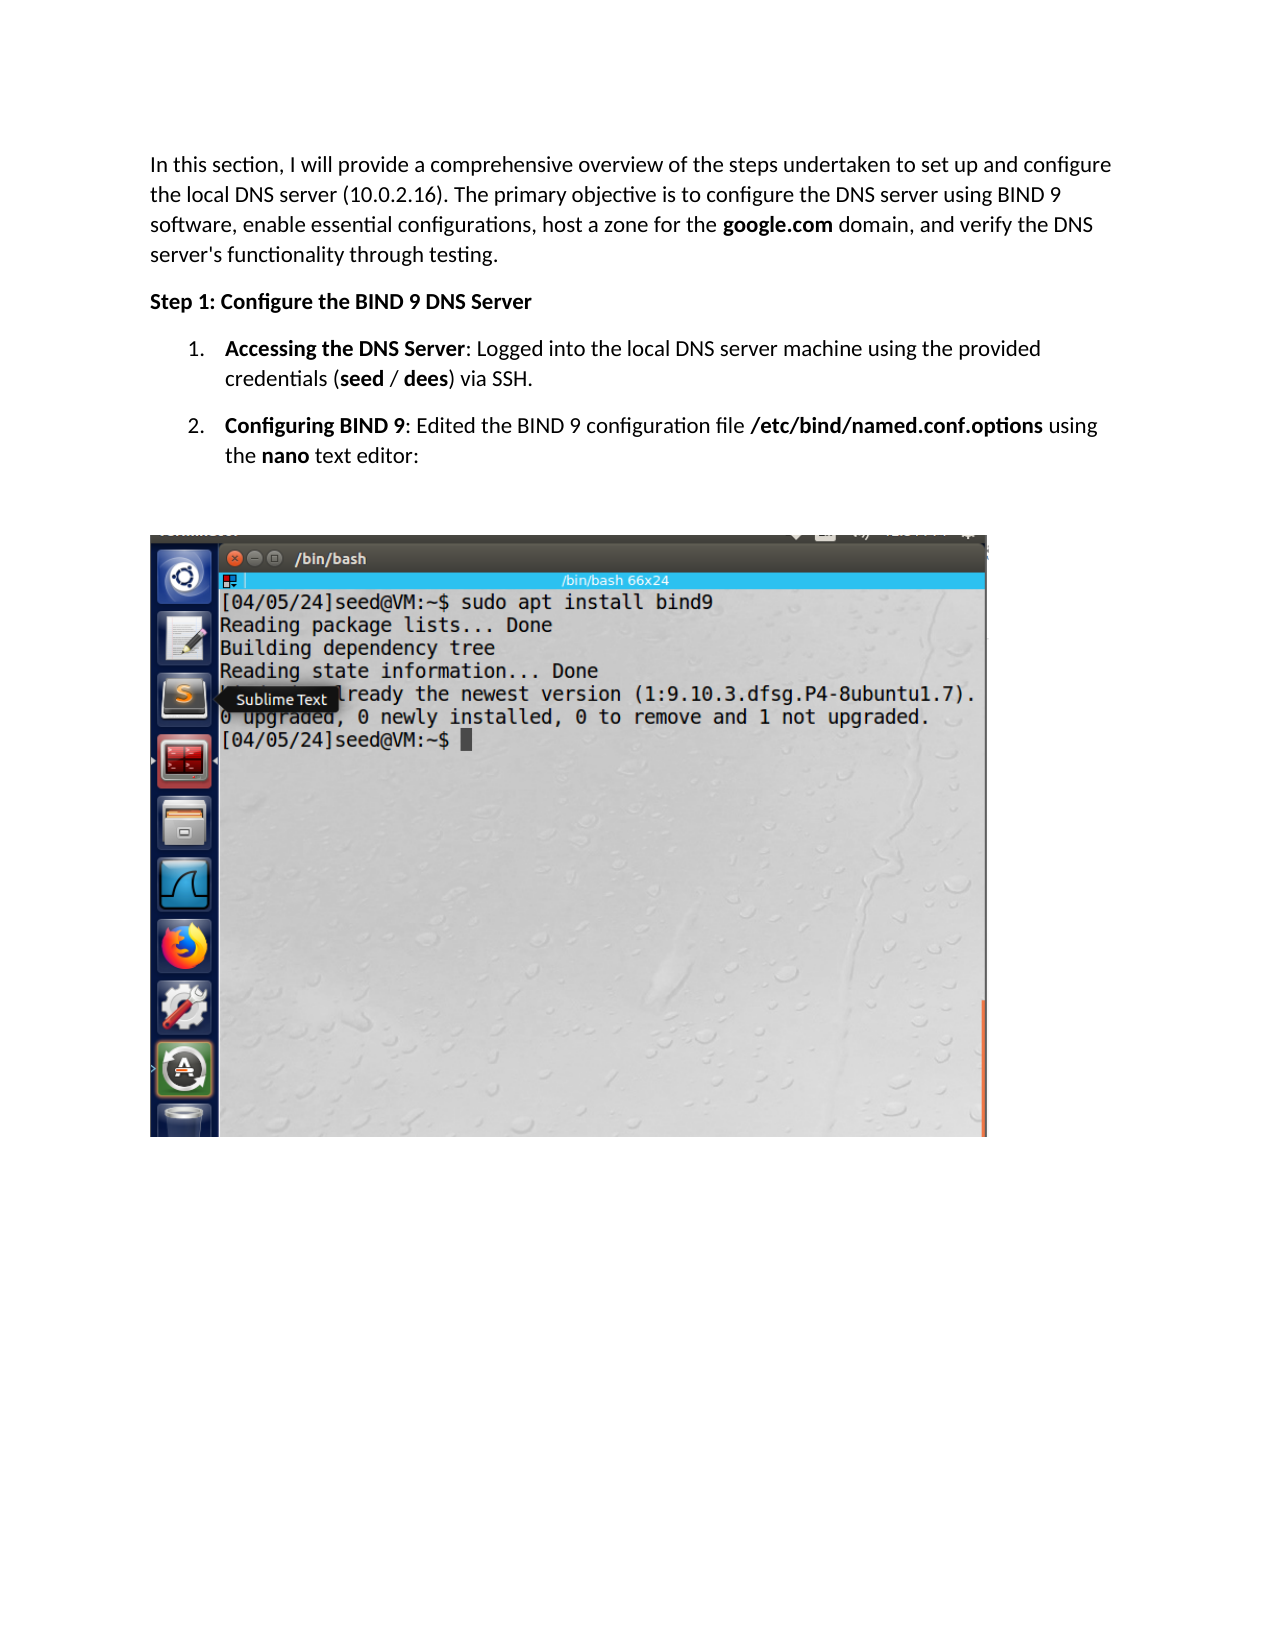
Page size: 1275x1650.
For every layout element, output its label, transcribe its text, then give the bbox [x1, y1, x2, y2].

text Step 1: Configure the BIND 9 DNS Server [150, 287, 1125, 316]
picture [150, 535, 989, 1137]
list Configuring BIND 9: Edited the BIND 9 configuration file /etc/bind/named.conf.options using the nano text editor: [187, 411, 1125, 470]
list Accessing the DNS Server: Logged into the local DNS server machine using the provided credentials (seed / dees) via SSH. [187, 334, 1125, 393]
text In this section, I will provide a comprehensive overview of the steps undertaken to set up and configure the local DNS server (10.0.2.16). The primary objective is to configure the DNS server using BIND 9 software, enable essential configurations, host a zone for the google.com domain, and verify the DNS server's functionality through testing. [150, 150, 1125, 269]
